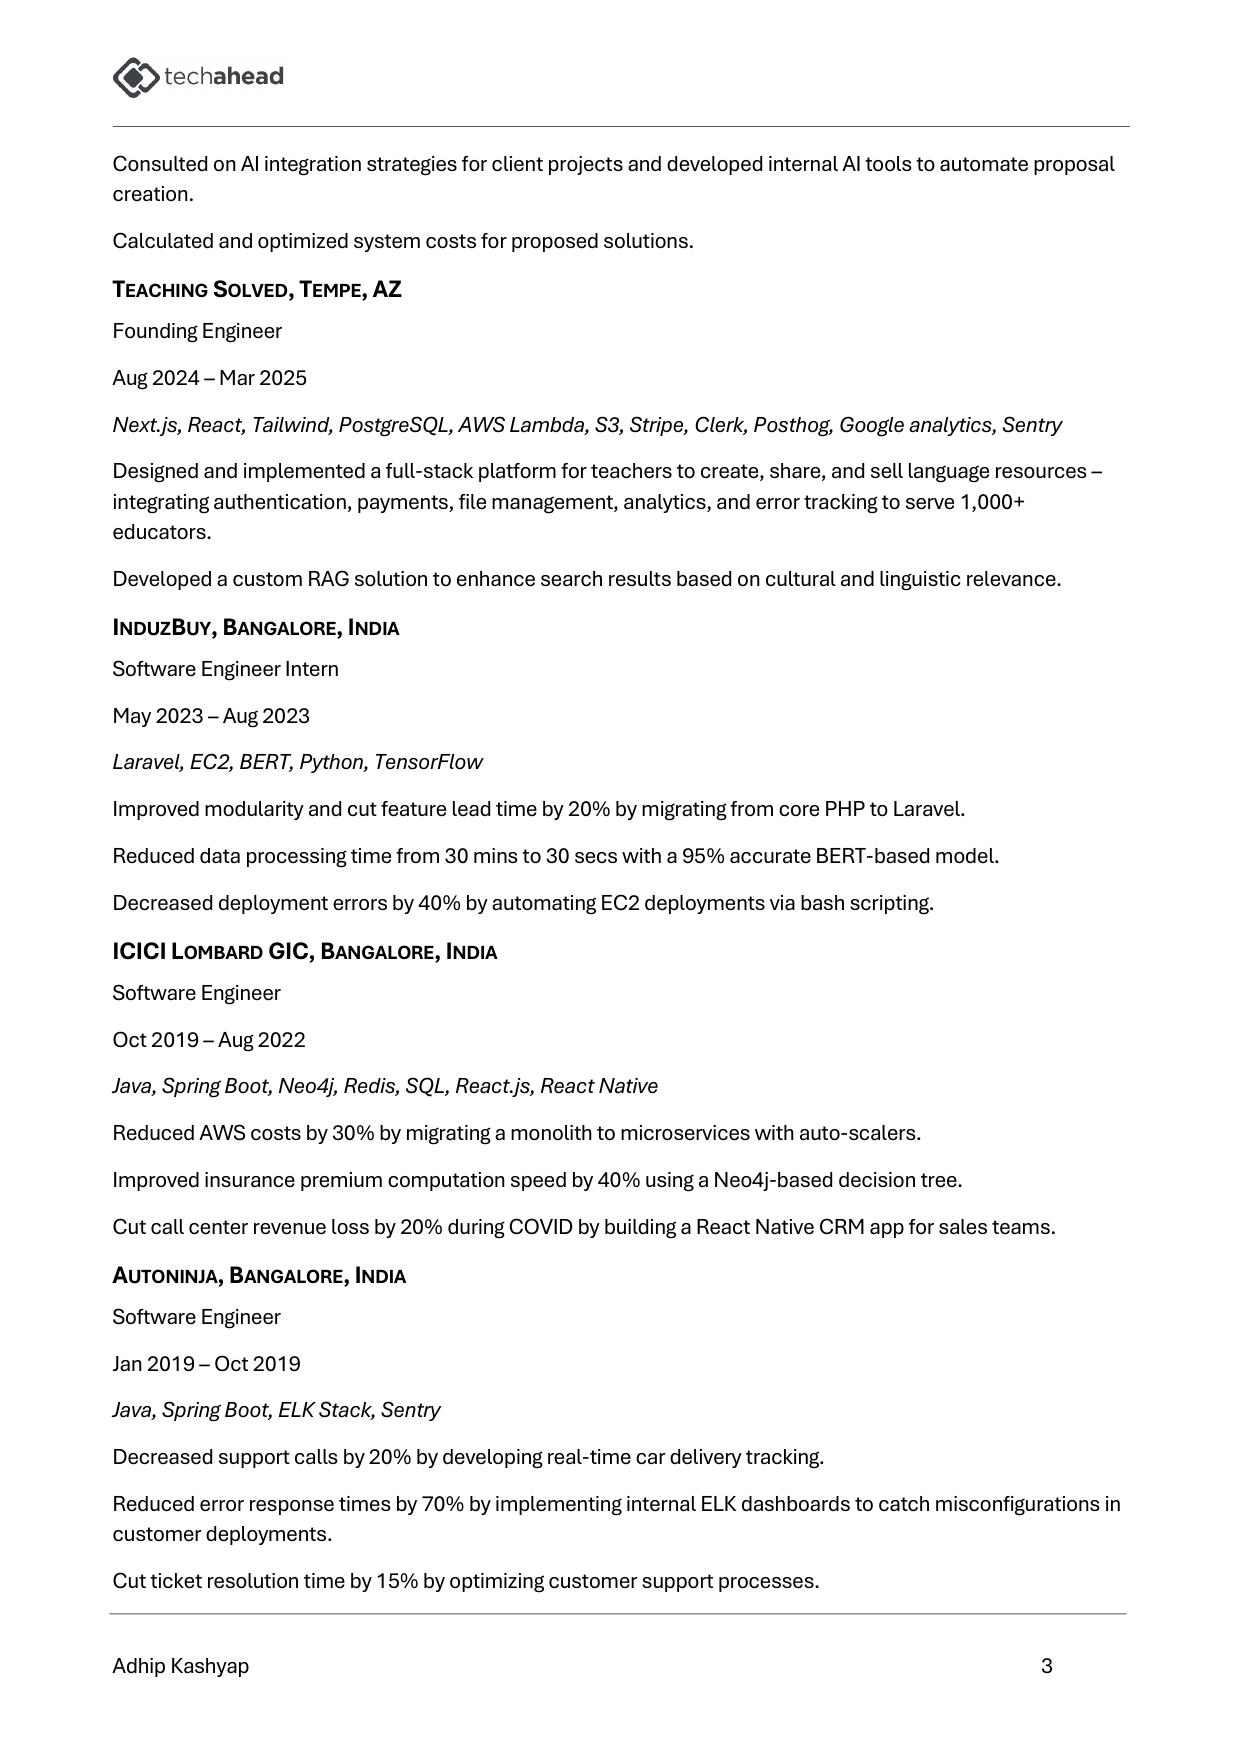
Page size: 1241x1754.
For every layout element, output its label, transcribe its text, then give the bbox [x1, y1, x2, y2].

text Next.js, React, Tailwind, PostgreSQL, AWS Lambda, S3, Stripe, Clerk, Posthog, Google analytics, Sentry [112, 411, 1128, 439]
text Jan 2019 – Oct 2019 [112, 1349, 1128, 1378]
picture [112, 53, 287, 101]
text Aug 2024 – Mar 2025 [112, 364, 1128, 392]
subtitle Autoninja, Bangalore, India [112, 1260, 1128, 1290]
text Java, Spring Boot, Neo4j, Redis, SQL, React.js, React Native [112, 1072, 1128, 1100]
subtitle InduzBuy, Bangalore, India [112, 612, 1128, 642]
text May 2023 – Aug 2023 [112, 701, 1128, 729]
subtitle ICICI Lombard GIC, Bangalore, India [112, 936, 1128, 966]
text Java, Spring Boot, ELK Stack, Sentry [112, 1396, 1128, 1424]
subtitle Teaching Solved, Tempe, AZ [112, 274, 1128, 304]
text Oct 2019 – Aug 2022 [112, 1026, 1128, 1053]
text Laravel, EC2, BERT, Python, TensorFlow [112, 748, 1128, 776]
